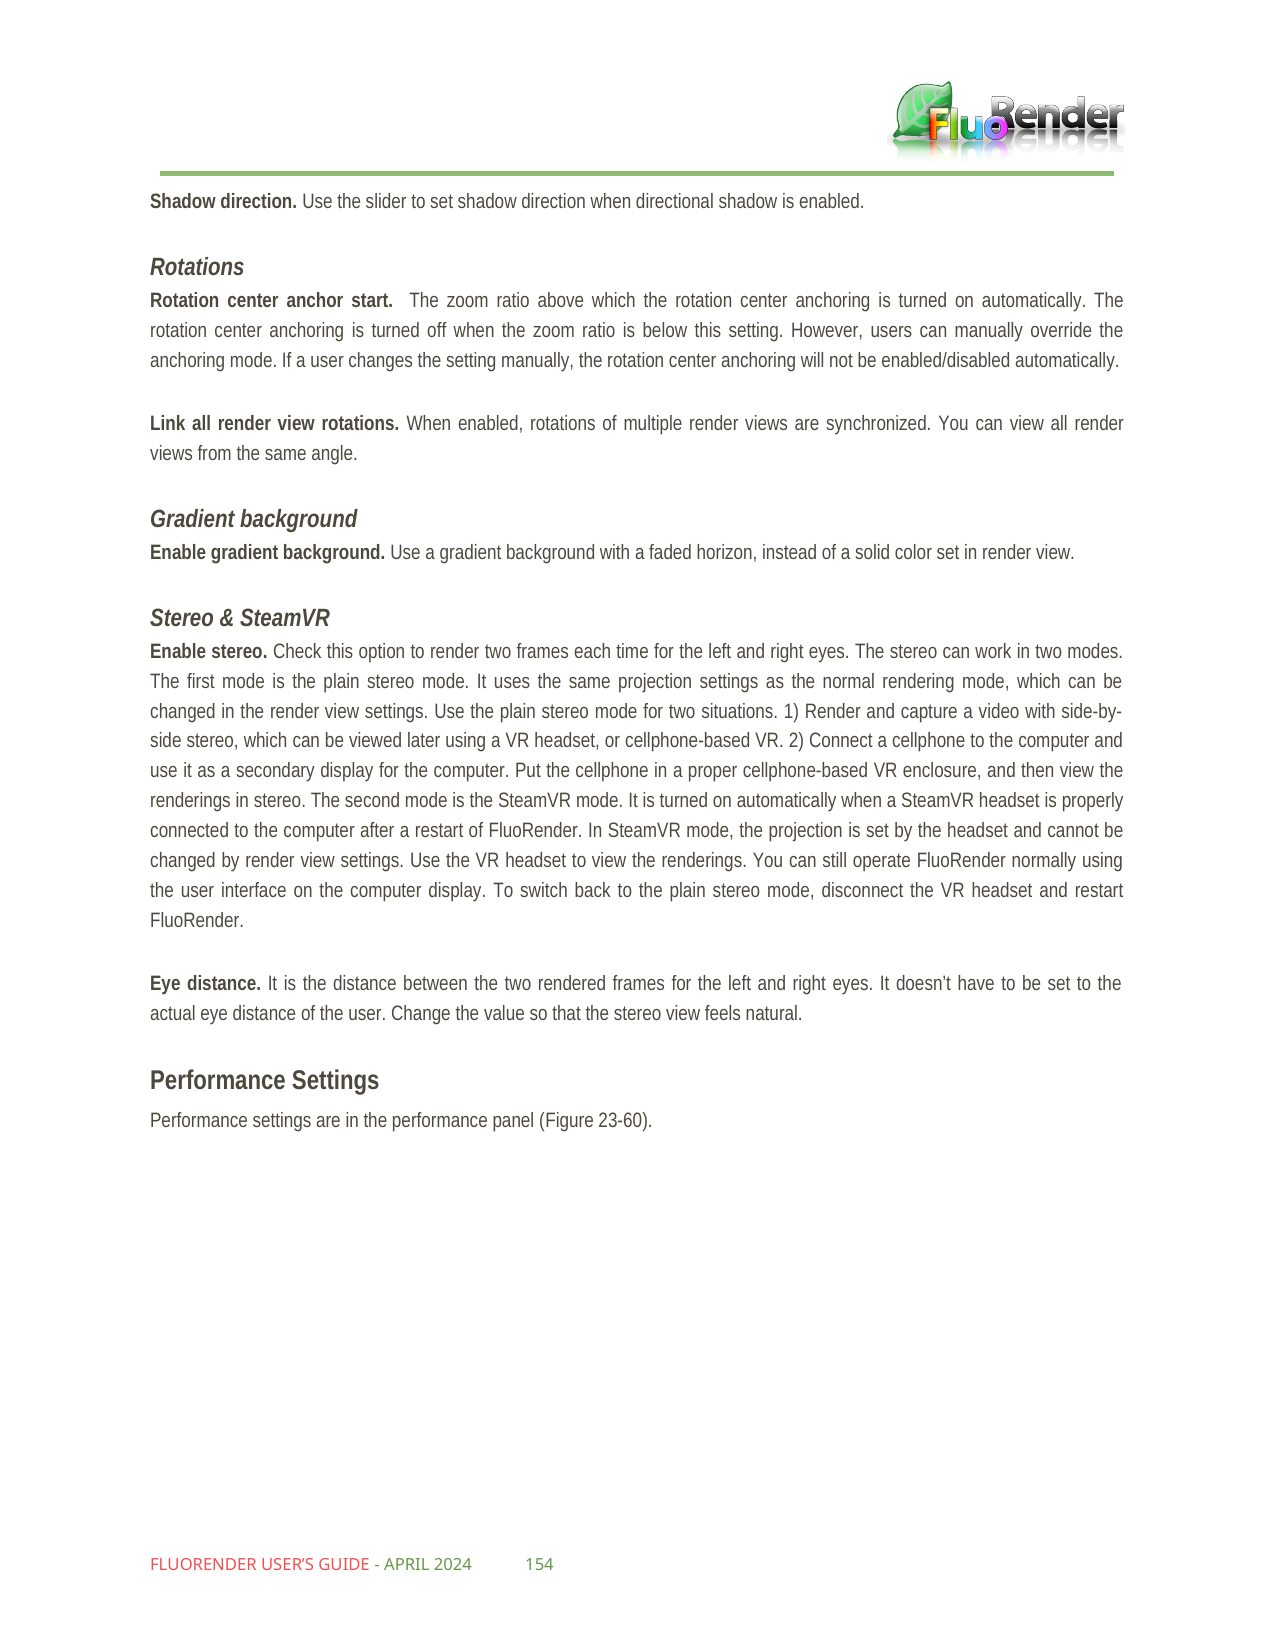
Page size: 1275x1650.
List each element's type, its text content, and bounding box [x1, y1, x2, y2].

subtitle Stereo & SteamVR [150, 603, 1125, 632]
picture [887, 75, 1125, 165]
text Rotation center anchor start. The zoom ratio above which the rotation center anchoring is turned on automatically. The rotation center anchoring is turned off when the zoom ratio is below this setting. However, users can manually override the anchoring mode. If a user changes the setting manually, the rotation center anchoring will not be enabled/disabled automatically. [150, 288, 1125, 372]
text Shadow direction. Use the slider to set shadow direction when directional shadow is enabled. [150, 189, 1125, 213]
text Link all render view rotations. When enabled, rotations of multiple render views are synchronized. You can view all render views from the same angle. [150, 411, 1125, 465]
subtitle Rotations [150, 252, 1125, 281]
subtitle Gradient background [150, 504, 1125, 533]
text Enable stereo. Check this option to render two frames each time for the left and right eyes. The stereo can work in two modes. The first mode is the plain stereo mode. It uses the same projection settings as the normal rendering mode, which can be changed in the render view settings. Use the plain stereo mode for two situations. 1) Render and capture a video with side-by-side stereo, which can be viewed later using a VR headset, or cellphone-based VR. 2) Connect a cellphone to the computer and use it as a secondary display for the computer. Put the cellphone in a proper cellphone-based VR enclosure, and then view the renderings in stereo. The second mode is the SteamVR mode. It is turned on automatically when a SteamVR headset is properly connected to the computer after a restart of FluoRender. In SteamVR mode, the projection is set by the headset and cannot be changed by render view settings. Use the VR headset to view the renderings. You can still operate FluoRender normally using the user interface on the computer display. To switch back to the plain stereo mode, disconnect the VR headset and restart FluoRender. [150, 639, 1125, 932]
text Enable gradient background. Use a gradient background with a faded horizon, instead of a solid color set in render view. [150, 540, 1125, 564]
text Eye distance. It is the distance between the two rendered frames for the left and right eyes. It doesn’t have to be set to the actual eye distance of the user. Change the value so that the stereo view feels natural. [150, 971, 1125, 1025]
subtitle Performance Settings [150, 1064, 1125, 1095]
